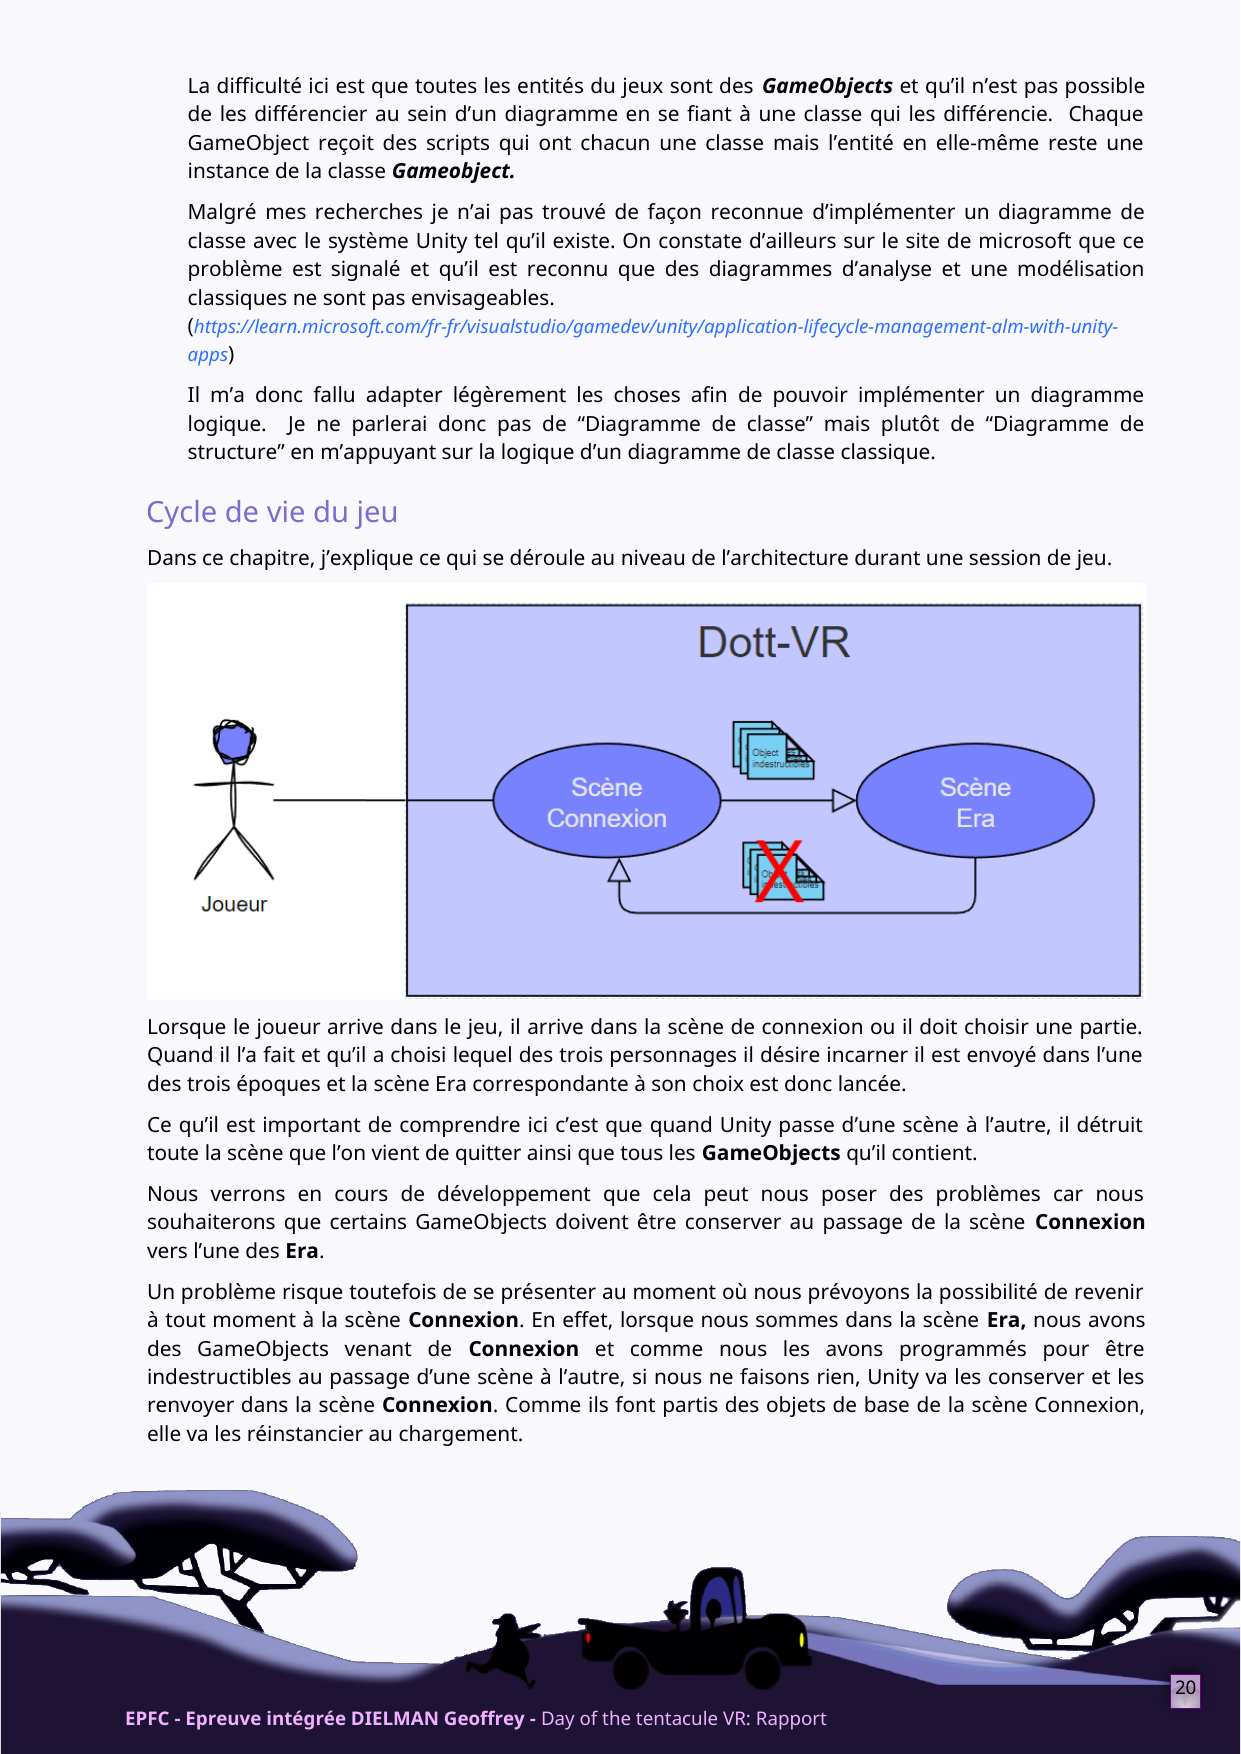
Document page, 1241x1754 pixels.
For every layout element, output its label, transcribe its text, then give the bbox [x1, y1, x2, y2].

text La difficulté ici est que toutes les entités du jeux sont des GameObjects et qu’il n’est pas possible de les différencier au sein d’un diagramme en se fiant à une classe qui les différencie. Chaque GameObject reçoit des scripts qui ont chacun une classe mais l’entité en elle-même reste une instance de la classe Gameobject. [187, 71, 1146, 185]
text Un problème risque toutefois de se présenter au moment où nous prévoyons la possibilité de revenir à tout moment à la scène Connexion. En effet, lorsque nous sommes dans la scène Era, nous avons des GameObjects venant de Connexion et comme nous les avons programmés pour être indestructibles au passage d’une scène à l’autre, si nous ne faisons rien, Unity va les conserver et les renvoyer dans la scène Connexion. Comme ils font partis des objets de base de la scène Connexion, elle va les réinstancier au chargement. [147, 1277, 1146, 1447]
text Ce qu’il est important de comprendre ici c’est que quand Unity passe d’une scène à l’autre, il détruit toute la scène que l’on vient de quitter ainsi que tous les GameObjects qu’il contient. [147, 1110, 1146, 1167]
text Nous verrons en cours de développement que cela peut nous poser des problèmes car nous souhaiterons que certains GameObjects doivent être conserver au passage de la scène Connexion vers l’une des Era. [147, 1179, 1146, 1264]
subtitle Cycle de vie du jeu [146, 491, 1146, 531]
text (https://learn.microsoft.com/fr-fr/visualstudio/gamedev/unity/application-lifecycle-management-alm-with-unity-apps) [187, 311, 1146, 368]
text Dans ce chapitre, j’explique ce qui se déroule au niveau de l’architecture durant une session de jeu. [147, 543, 1146, 571]
picture [0, 1479, 1241, 1754]
picture [146, 583, 1147, 1000]
text Malgré mes recherches je n’ai pas trouvé de façon reconnue d’implémenter un diagramme de classe avec le système Unity tel qu’il existe. On constate d’ailleurs sur le site de microsoft que ce problème est signalé et qu’il est reconnu que des diagrammes d’analyse et une modélisation classiques ne sont pas envisageables. [187, 197, 1146, 311]
text Lorsque le joueur arrive dans le jeu, il arrive dans la scène de connexion ou il doit choisir une partie. Quand il l’a fait et qu’il a choisi lequel des trois personnages il désire incarner il est envoyé dans l’une des trois époques et la scène Era correspondante à son choix est donc lancée. [147, 1012, 1146, 1097]
text Il m’a donc fallu adapter légèrement les choses afin de pouvoir implémenter un diagramme logique. Je ne parlerai donc pas de “Diagramme de classe” mais plutôt de “Diagramme de structure” en m’appuyant sur la logique d’un diagramme de classe classique. [187, 381, 1146, 466]
